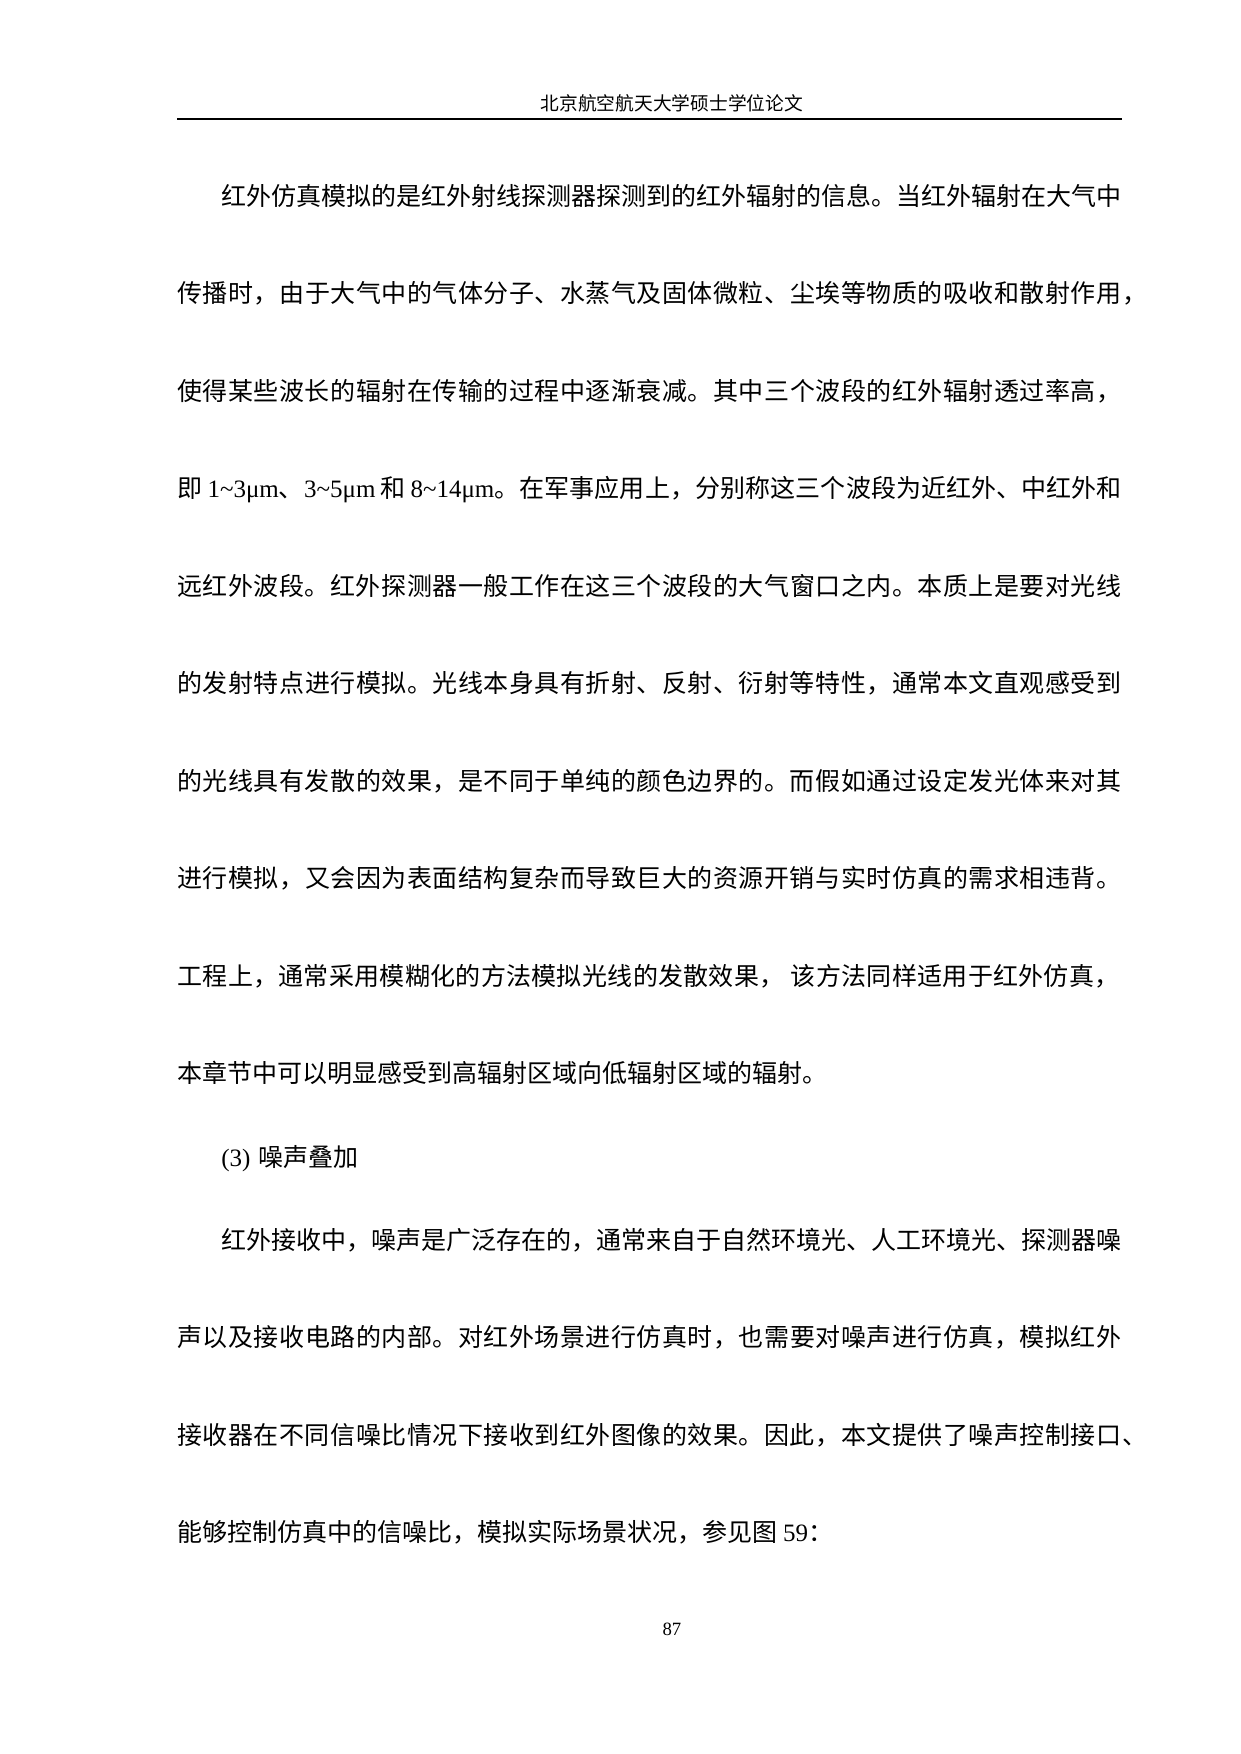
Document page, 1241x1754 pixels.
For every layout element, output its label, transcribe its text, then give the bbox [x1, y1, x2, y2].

list 噪声叠加 [221, 1123, 1122, 1188]
text 红外仿真模拟的是红外射线探测器探测到的红外辐射的信息。当红外辐射在大气中传播时，由于大气中的气体分子、水蒸气及固体微粒、尘埃等物质的吸收和散射作用，使得某些波长的辐射在传输的过程中逐渐衰减。其中三个波段的红外辐射透过率高，即1~3μm、3~5μm和8~14μm。在军事应用上，分别称这三个波段为近红外、中红外和远红外波段。红外探测器一般工作在这三个波段的大气窗口之内。本质上是要对光线的发射特点进行模拟。光线本身具有折射、反射、衍射等特性，通常本文直观感受到的光线具有发散的效果，是不同于单纯的颜色边界的。而假如通过设定发光体来对其进行模拟，又会因为表面结构复杂而导致巨大的资源开销与实时仿真的需求相违背。工程上，通常采用模糊化的方法模拟光线的发散效果， 该方法同样适用于红外仿真，本章节中可以明显感受到高辐射区域向低辐射区域的辐射。 [177, 162, 1122, 1104]
text 红外接收中，噪声是广泛存在的，通常来自于自然环境光、人工环境光、探测器噪声以及接收电路的内部。对红外场景进行仿真时，也需要对噪声进行仿真，模拟红外接收器在不同信噪比情况下接收到红外图像的效果。因此，本文提供了噪声控制接口、能够控制仿真中的信噪比，模拟实际场景状况，参见图 59： [177, 1206, 1122, 1563]
